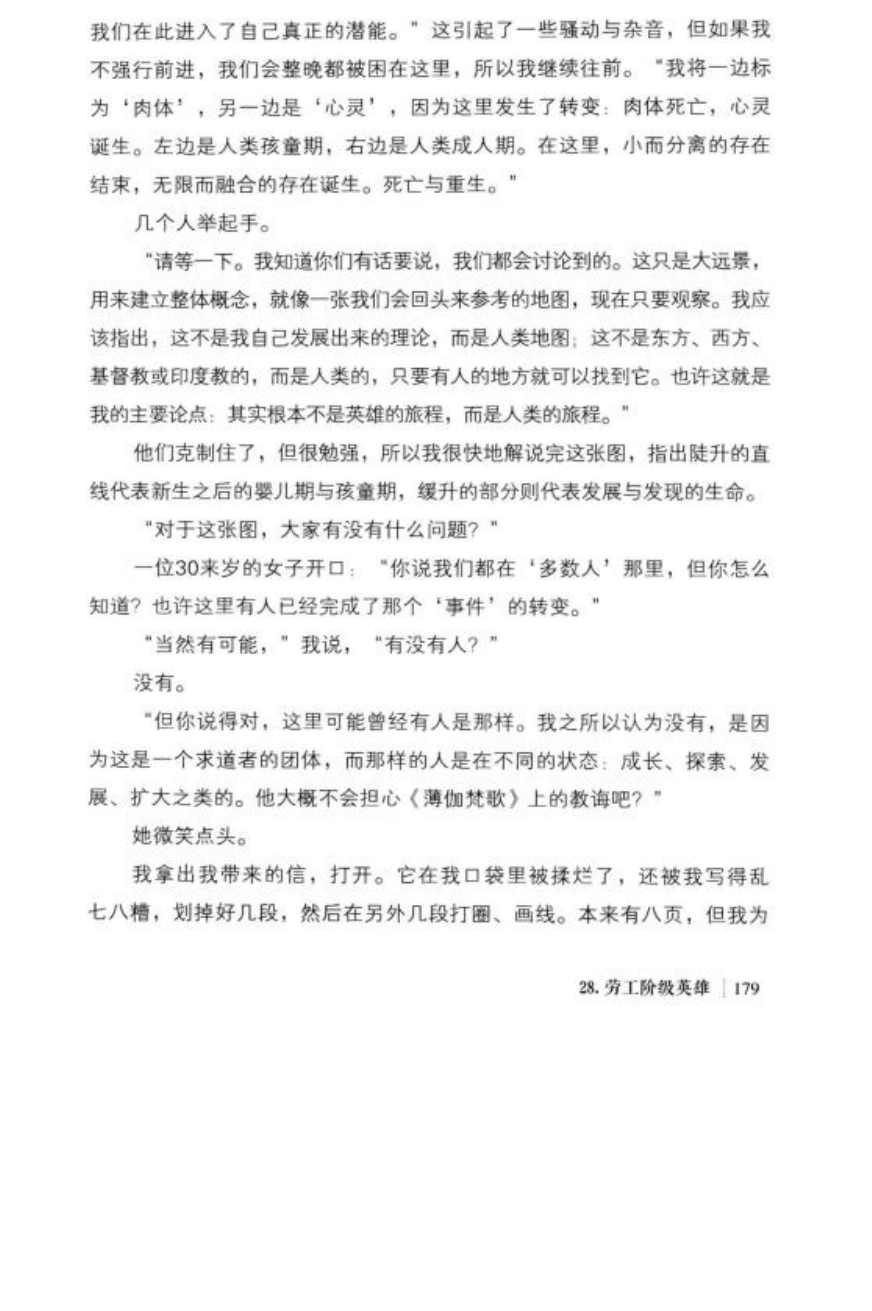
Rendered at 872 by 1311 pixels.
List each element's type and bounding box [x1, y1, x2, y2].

picture [0, 6, 872, 1054]
